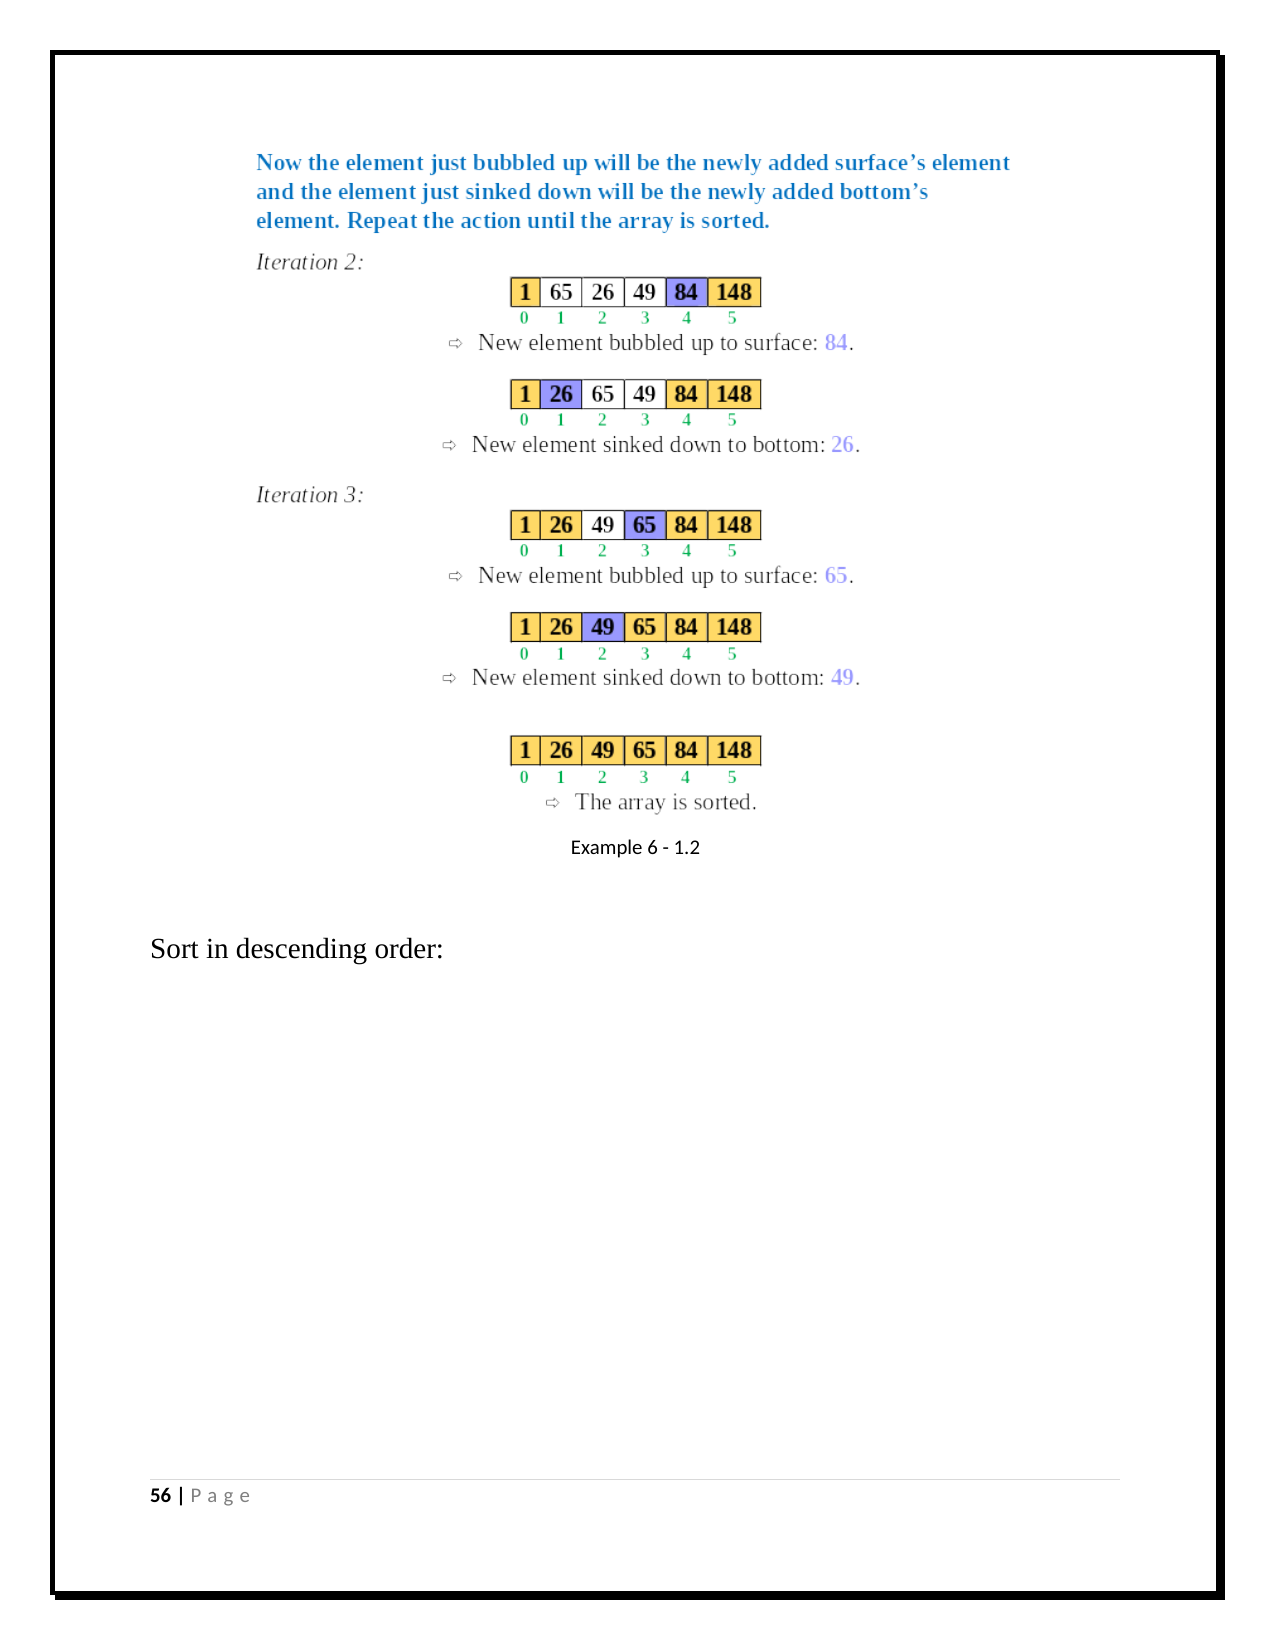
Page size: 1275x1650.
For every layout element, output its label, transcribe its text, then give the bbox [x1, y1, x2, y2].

text Sort in descending order: [150, 931, 1120, 965]
